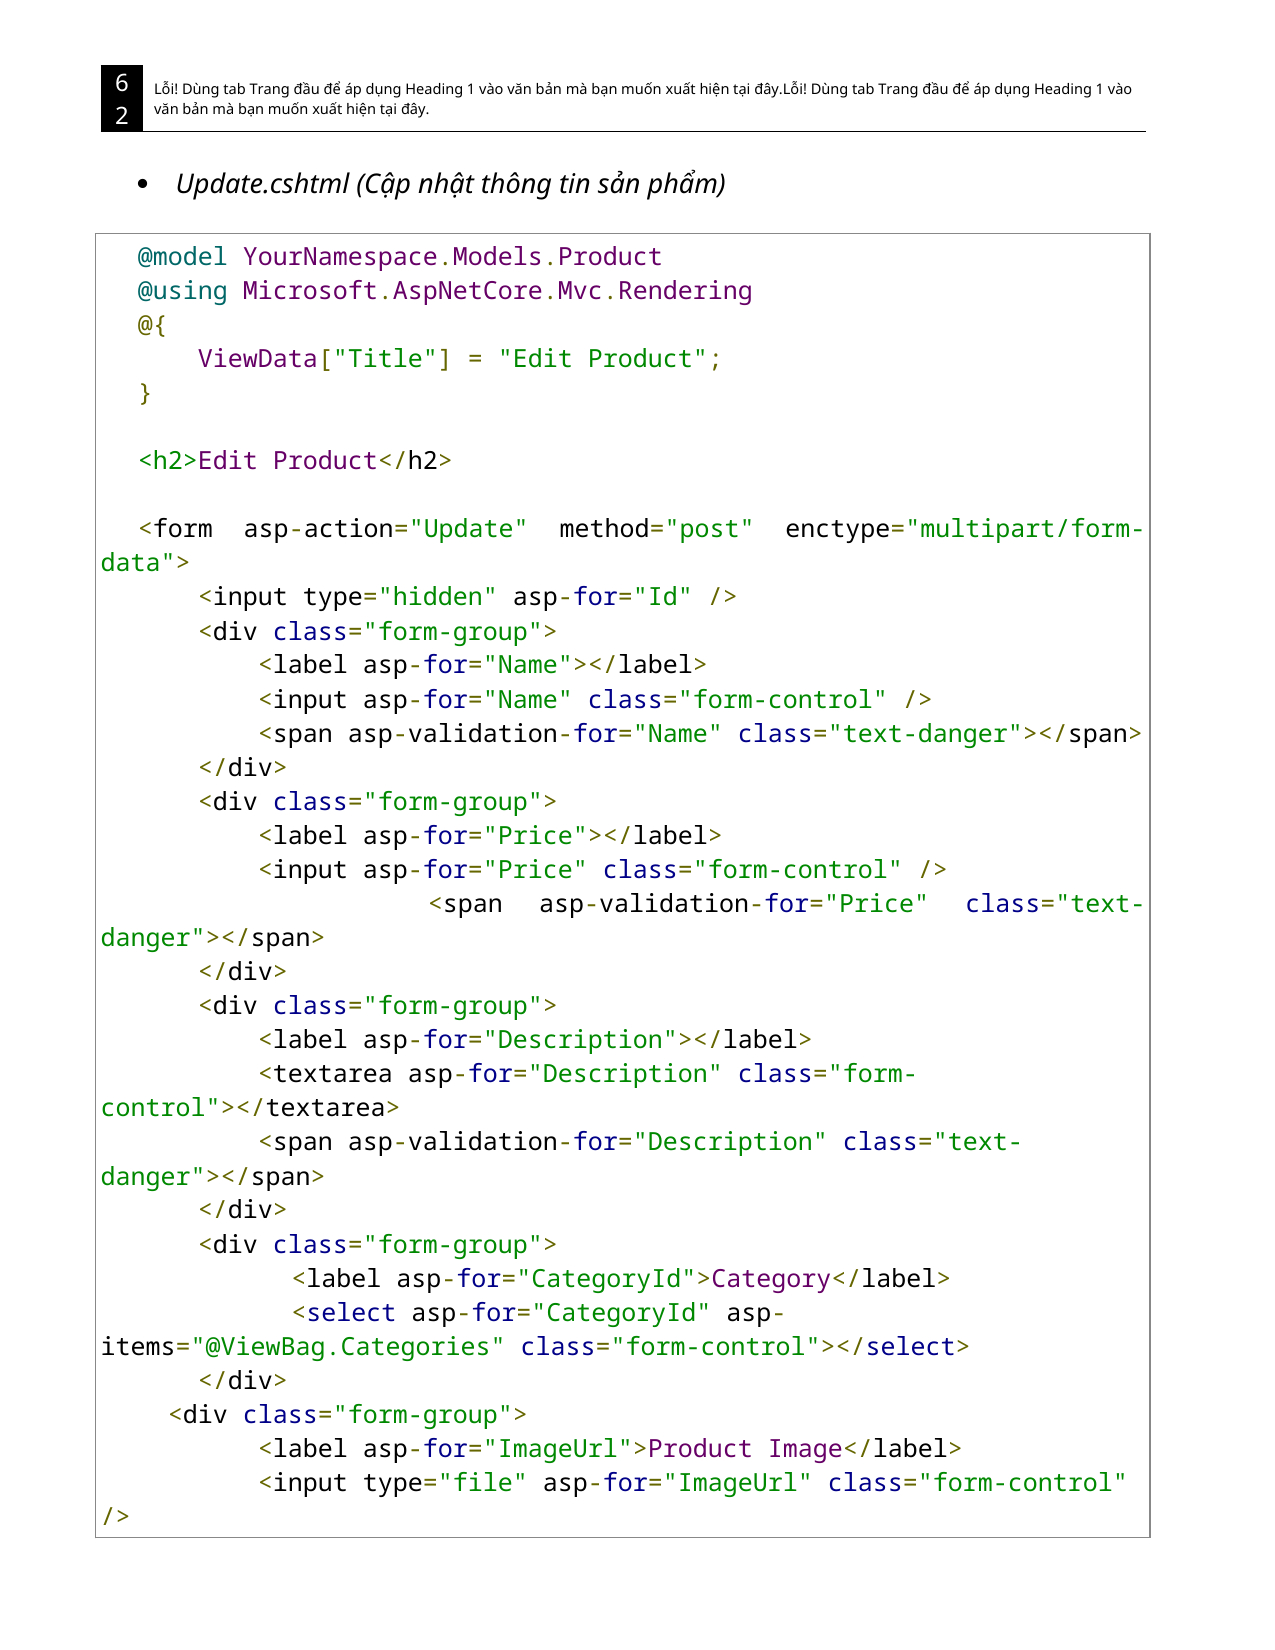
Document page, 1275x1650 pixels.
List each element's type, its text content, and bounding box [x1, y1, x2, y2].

text <span asp-validation-for="Price" class="text-danger"></span> [100, 886, 1145, 954]
text <input asp-for="Name" class="form-control" /> [100, 681, 1145, 715]
text @using Microsoft.AspNetCore.Mvc.Rendering [100, 272, 1145, 307]
text <select asp-for="CategoryId" asp-items="@ViewBag.Categories" class="form-control"></select> [100, 1294, 1145, 1362]
text <label asp-for="CategoryId">Category</label> [100, 1260, 1145, 1294]
text ViewData["Title"] = "Edit Product"; [100, 341, 1145, 375]
text <h2>Edit Product</h2> [100, 443, 1145, 477]
text <div class="form-group"> [100, 1397, 1145, 1431]
text <textarea asp-for="Description" class="form-control"></textarea> [100, 1056, 1145, 1124]
text <div class="form-group"> [100, 783, 1145, 817]
text <div class="form-group"> [100, 1226, 1145, 1260]
text <label asp-for="Description"></label> [100, 1022, 1145, 1056]
text <form asp-action="Update" method="post" enctype="multipart/form-data"> [100, 511, 1145, 579]
text @{ [100, 307, 1145, 341]
text <label asp-for="Name"></label> [100, 647, 1145, 681]
text @model YourNamespace.Models.Product [96, 234, 1149, 272]
text <label asp-for="ImageUrl">Product Image</label> [100, 1431, 1145, 1459]
text <span asp-validation-for="Name" class="text-danger"></span> [100, 715, 1145, 749]
text </div> [100, 954, 1145, 988]
text <input type="hidden" asp-for="Id" /> [100, 579, 1145, 613]
text Update.cshtml (Cập nhật thông tin sản phẩm) [138, 165, 1145, 202]
text <input asp-for="Price" class="form-control" /> [100, 852, 1145, 886]
text </div> [100, 1362, 1145, 1397]
text <input type="file" asp-for="ImageUrl" class="form-control" /> [96, 1459, 1149, 1537]
text </div> [100, 1192, 1145, 1226]
text <label asp-for="Price"></label> [100, 817, 1145, 852]
text <div class="form-group"> [100, 613, 1145, 647]
text <div class="form-group"> [100, 988, 1145, 1022]
text </div> [100, 749, 1145, 783]
text } [100, 375, 1145, 409]
text <span asp-validation-for="Description" class="text-danger"></span> [100, 1124, 1145, 1192]
